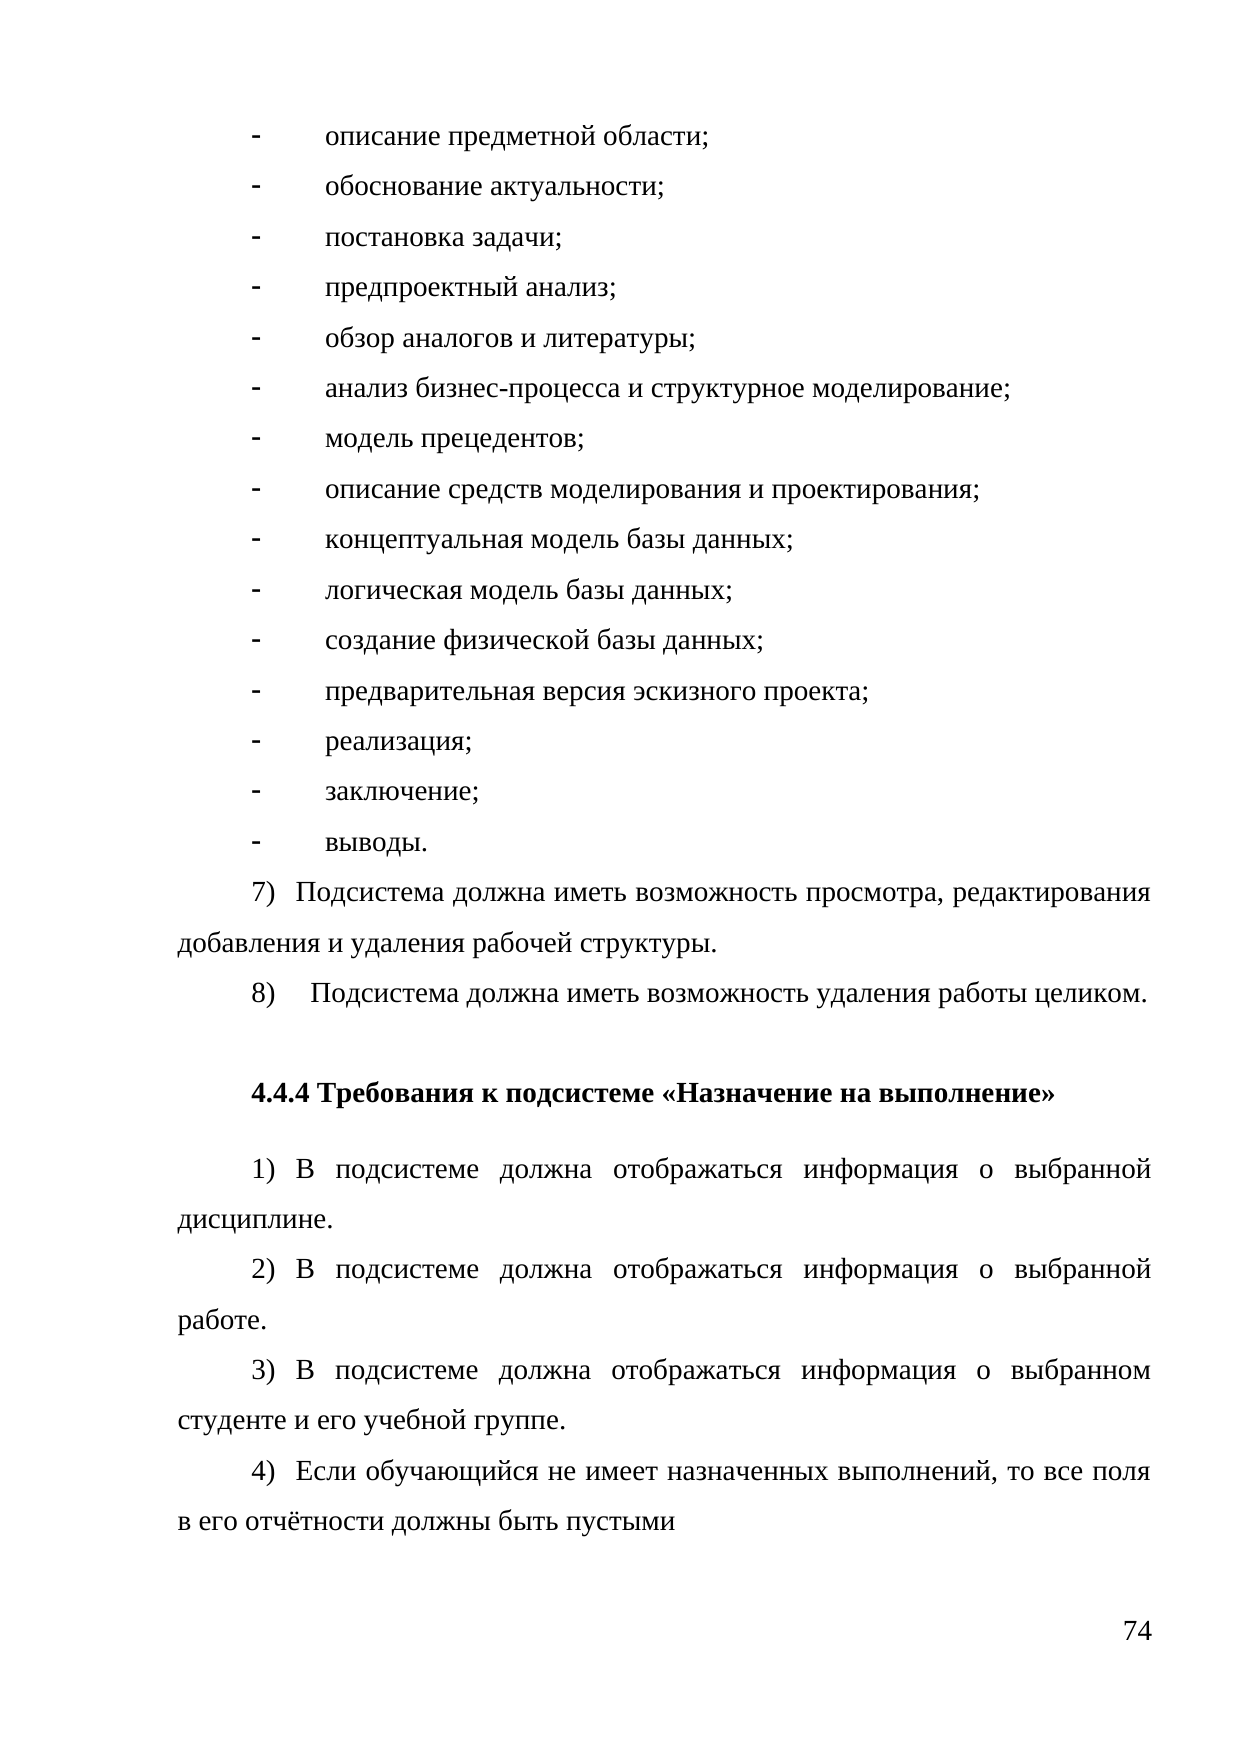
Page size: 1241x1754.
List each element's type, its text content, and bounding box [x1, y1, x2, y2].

list выводы. [177, 824, 1152, 858]
list Подсистема должна иметь возможность просмотра, редактирования добавления и удаления рабочей структуры. [177, 874, 1152, 958]
list предварительная версия эскизного проекта; [177, 673, 1152, 706]
list модель прецедентов; [177, 421, 1152, 454]
list В подсистеме должна отображаться информация о выбранной дисциплине. [177, 1151, 1152, 1235]
list реализация; [177, 723, 1152, 757]
list В подсистеме должна отображаться информация о выбранной работе. [177, 1252, 1152, 1335]
list заключение; [177, 773, 1152, 807]
list обзор аналогов и литературы; [177, 320, 1152, 353]
list предпроектный анализ; [177, 269, 1152, 303]
list логическая модель базы данных; [177, 572, 1152, 606]
list анализ бизнес-процесса и структурное моделирование; [177, 370, 1152, 404]
list Если обучающийся не имеет назначенных выполнений, то все поля в его отчётности должны быть пустыми [177, 1453, 1152, 1537]
text 4.4.4 Требования к подсистеме «Назначение на выполнение» [177, 1076, 1152, 1109]
list Подсистема должна иметь возможность удаления работы целиком. [177, 975, 1152, 1008]
list описание предметной области; [177, 118, 1152, 152]
list концептуальная модель базы данных; [177, 521, 1152, 555]
list В подсистеме должна отображаться информация о выбранном студенте и его учебной группе. [177, 1352, 1152, 1436]
list описание средств моделирования и проектирования; [177, 471, 1152, 505]
list создание физической базы данных; [177, 622, 1152, 656]
list обоснование актуальности; [177, 168, 1152, 202]
list постановка задачи; [177, 219, 1152, 253]
